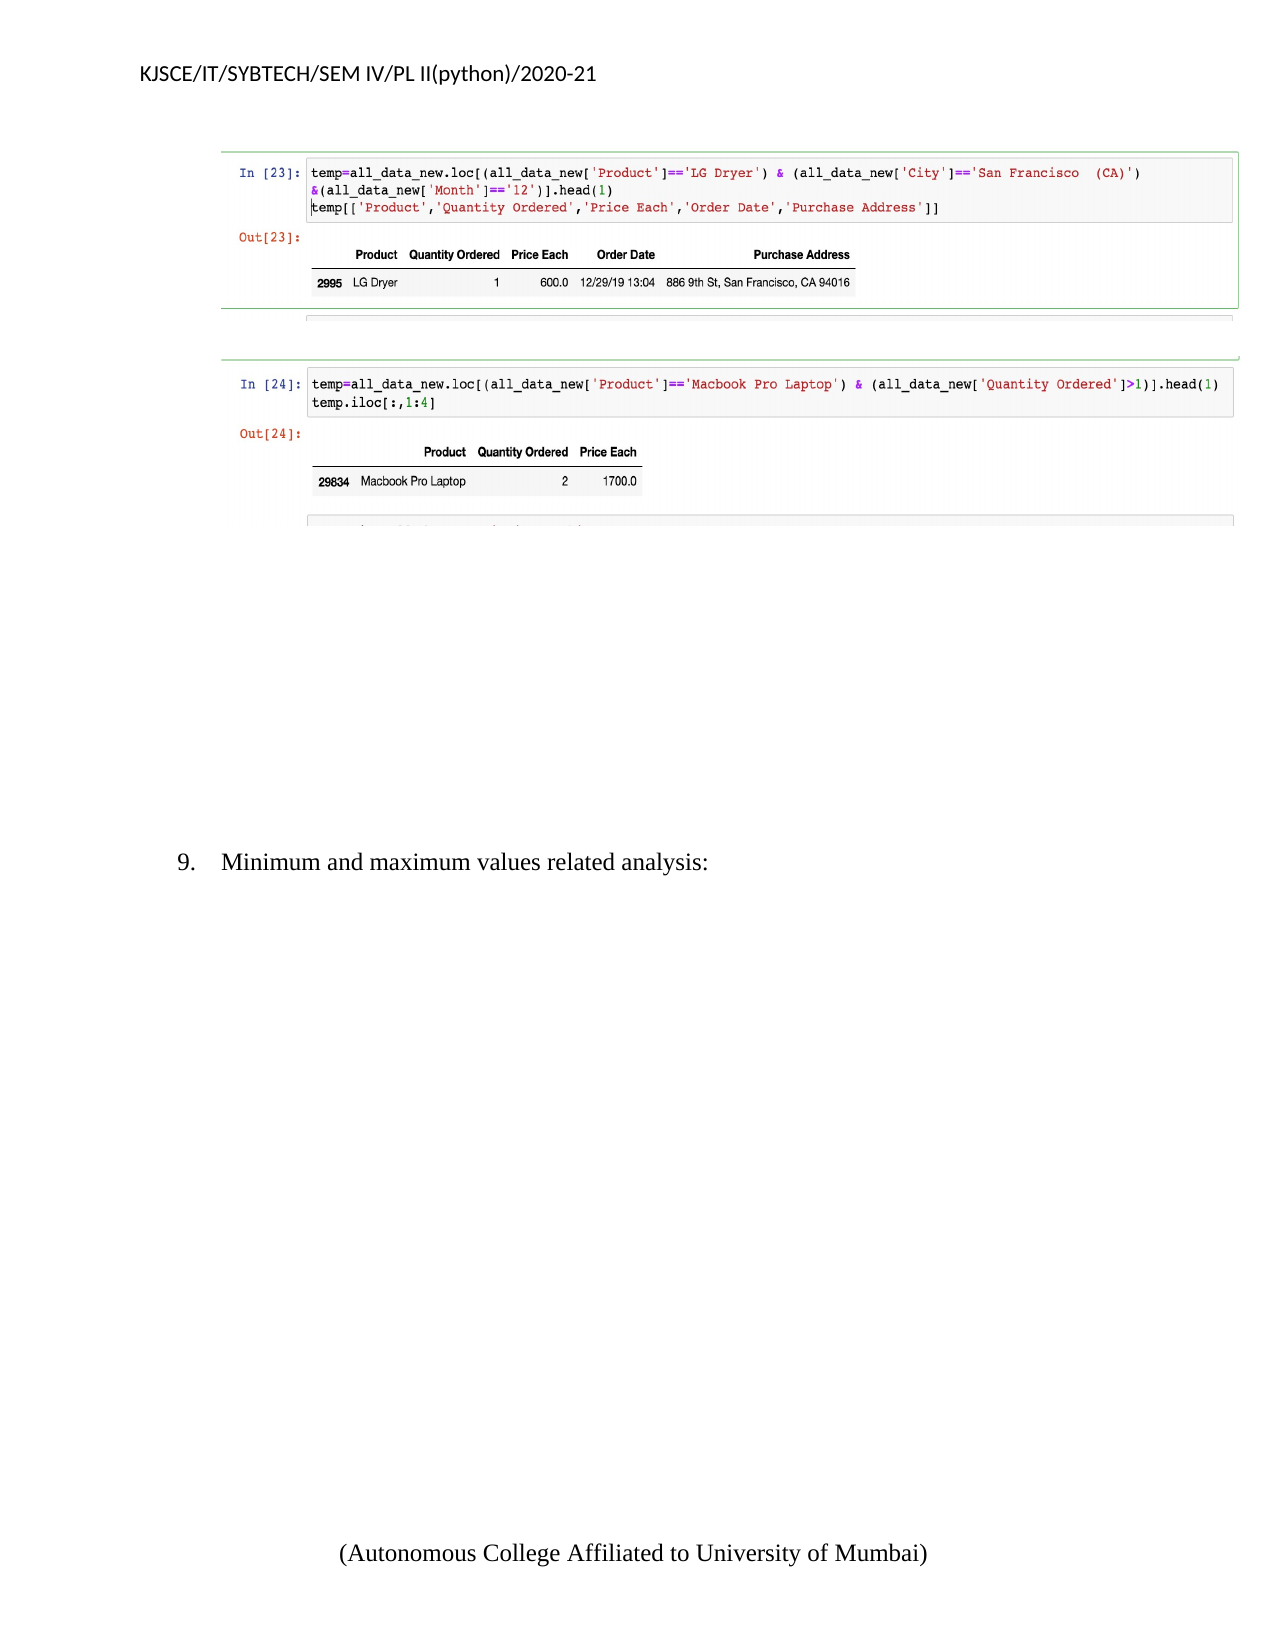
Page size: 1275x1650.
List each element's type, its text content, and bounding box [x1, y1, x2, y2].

list Minimum and maximum values related analysis: [177, 847, 1127, 876]
picture [221, 147, 1245, 321]
picture [221, 356, 1245, 526]
